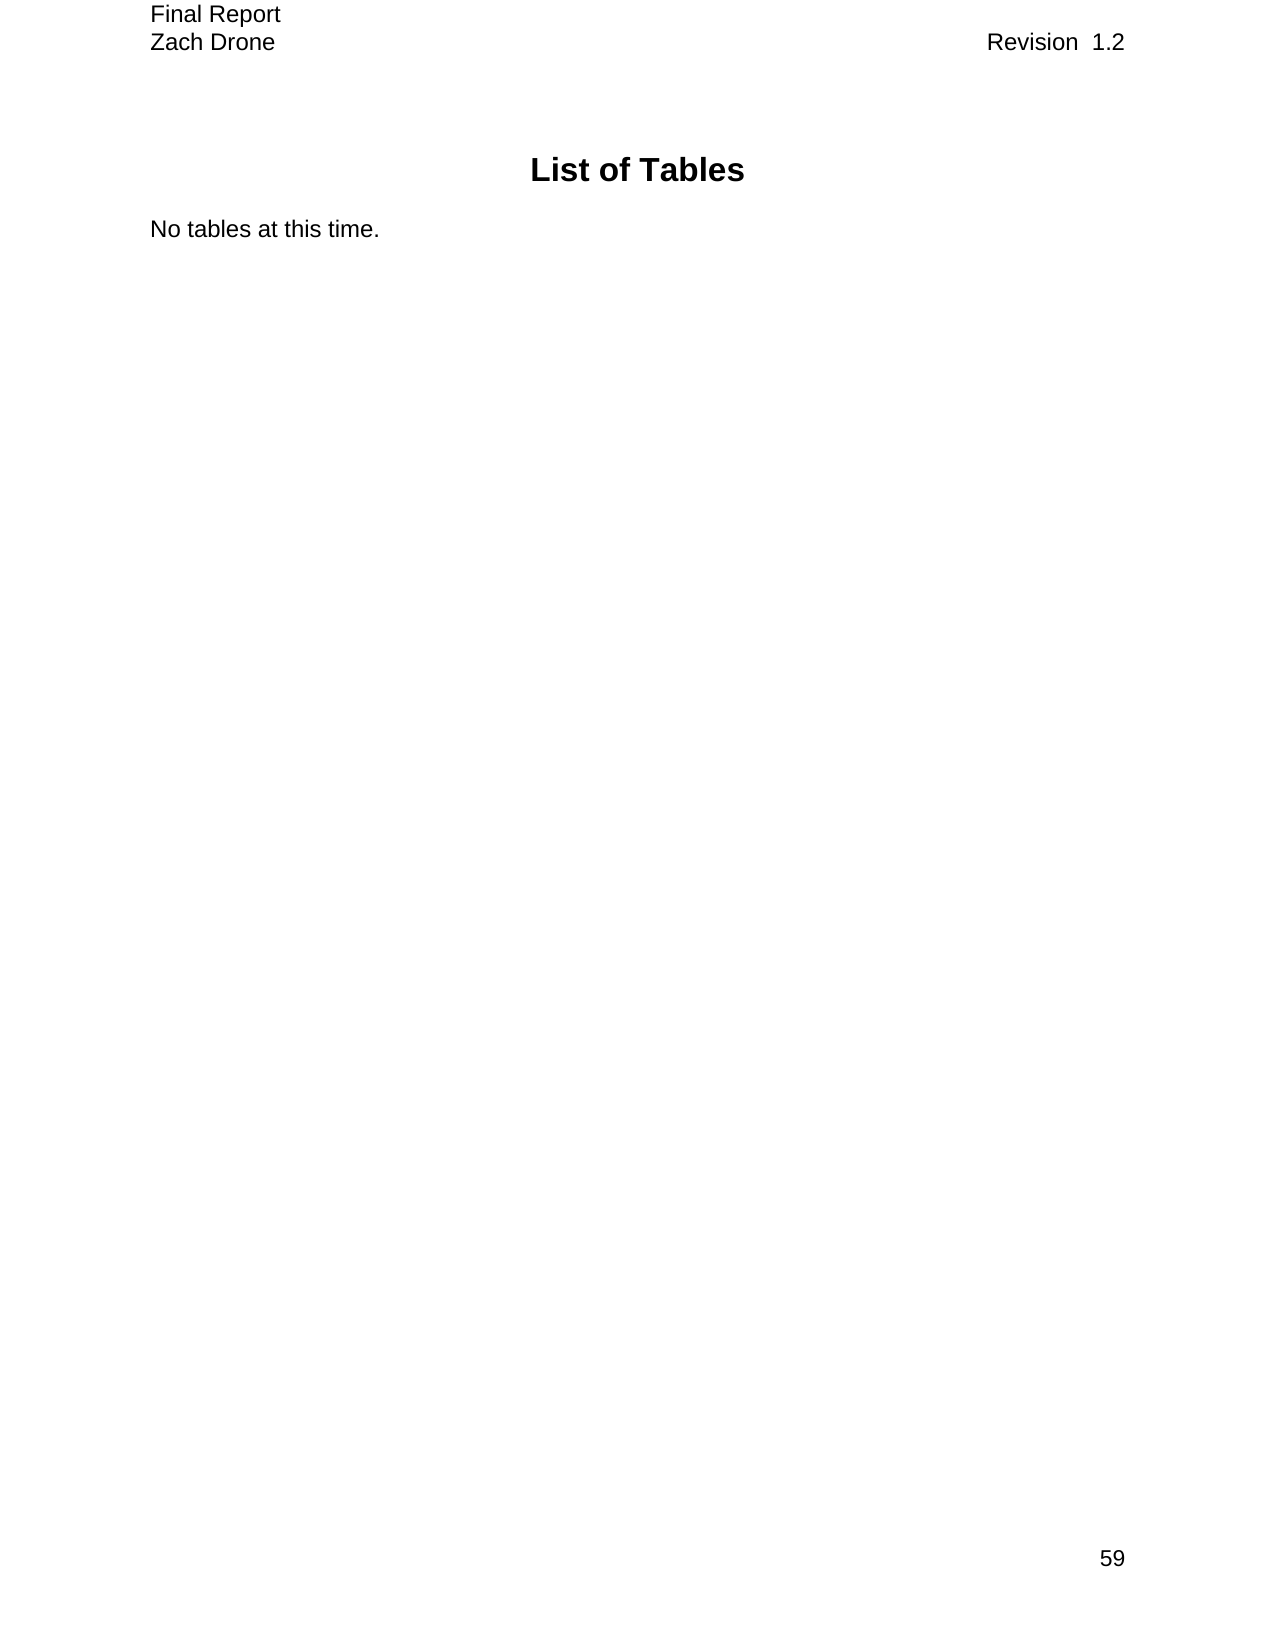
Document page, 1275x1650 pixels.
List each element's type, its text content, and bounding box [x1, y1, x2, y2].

subtitle List of Tables [150, 150, 1125, 188]
text No tables at this time. [150, 215, 1125, 243]
